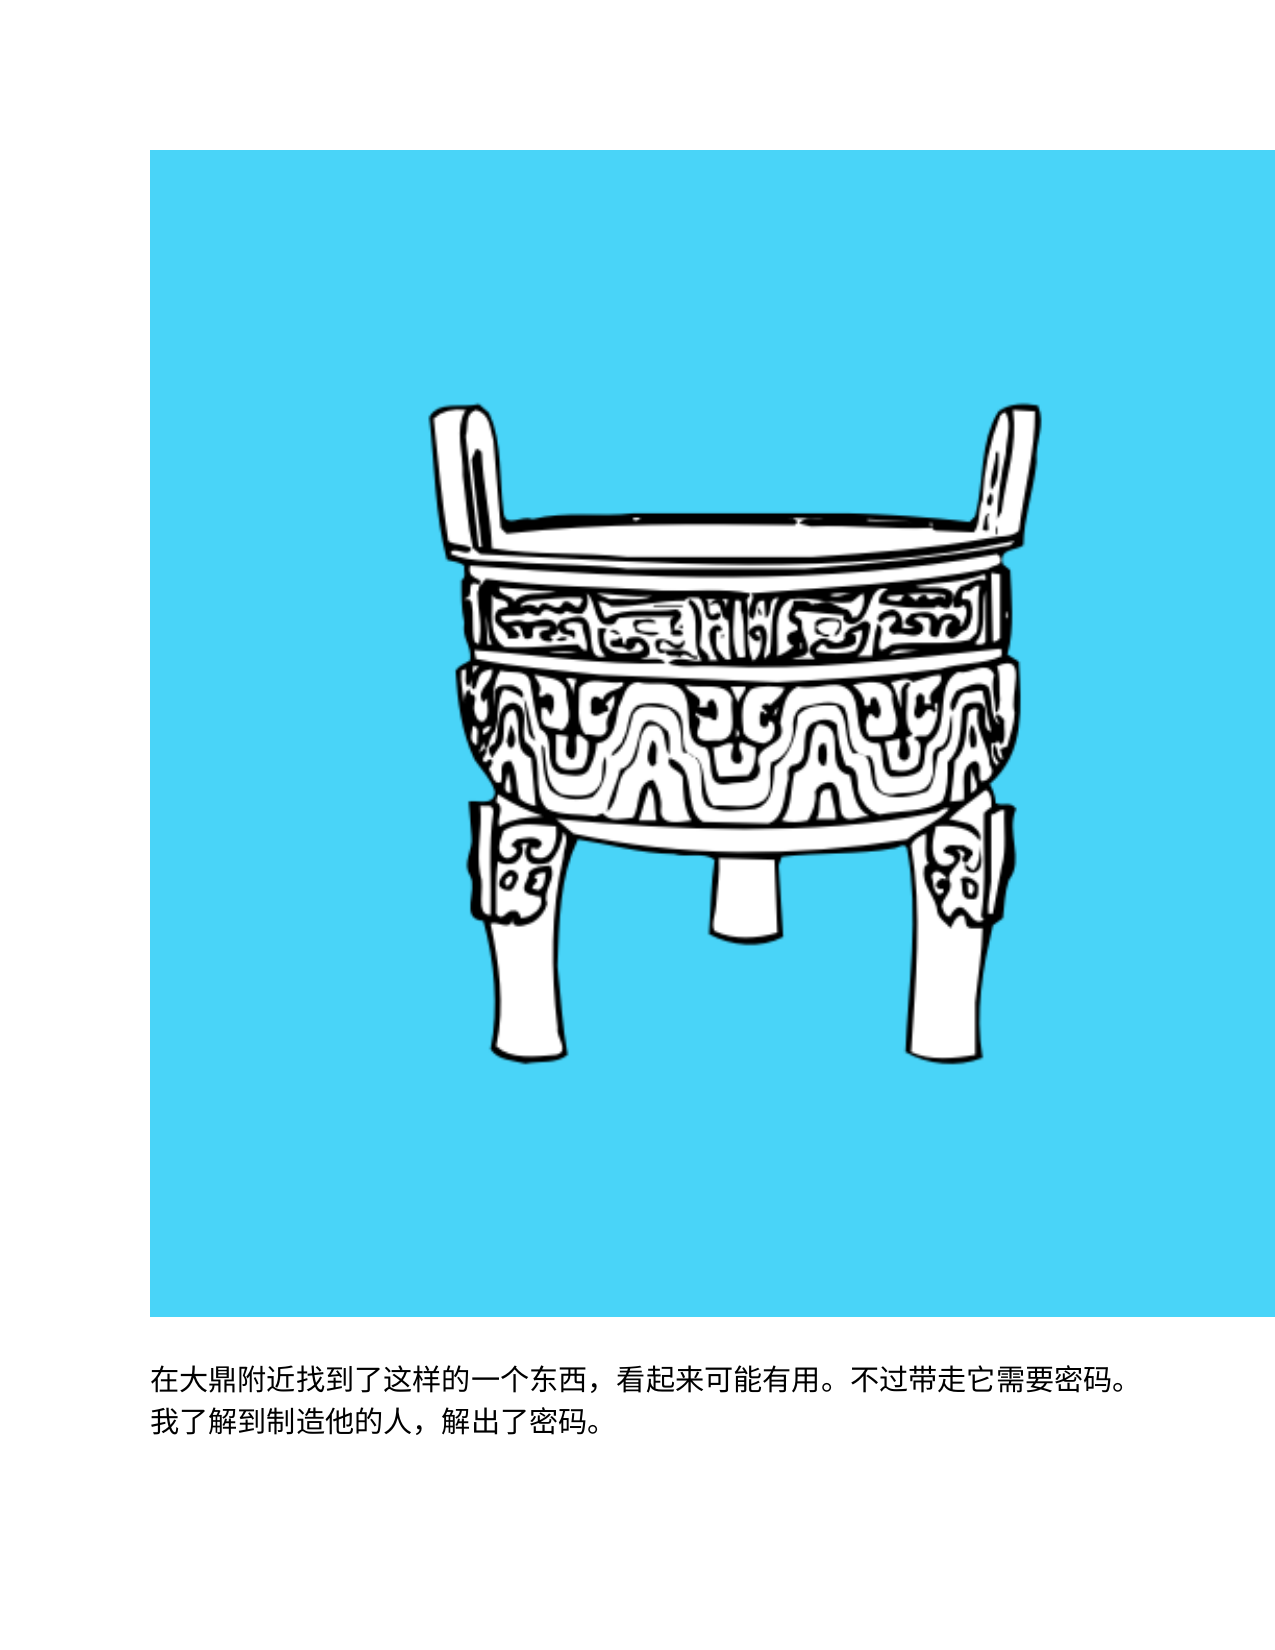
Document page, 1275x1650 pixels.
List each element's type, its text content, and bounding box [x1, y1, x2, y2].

text 在大鼎附近找到了这样的一个东西，看起来可能有用。不过带走它需要密码。我了解到制造他的人，解出了密码。 [150, 1356, 1125, 1441]
picture [150, 150, 1275, 1317]
